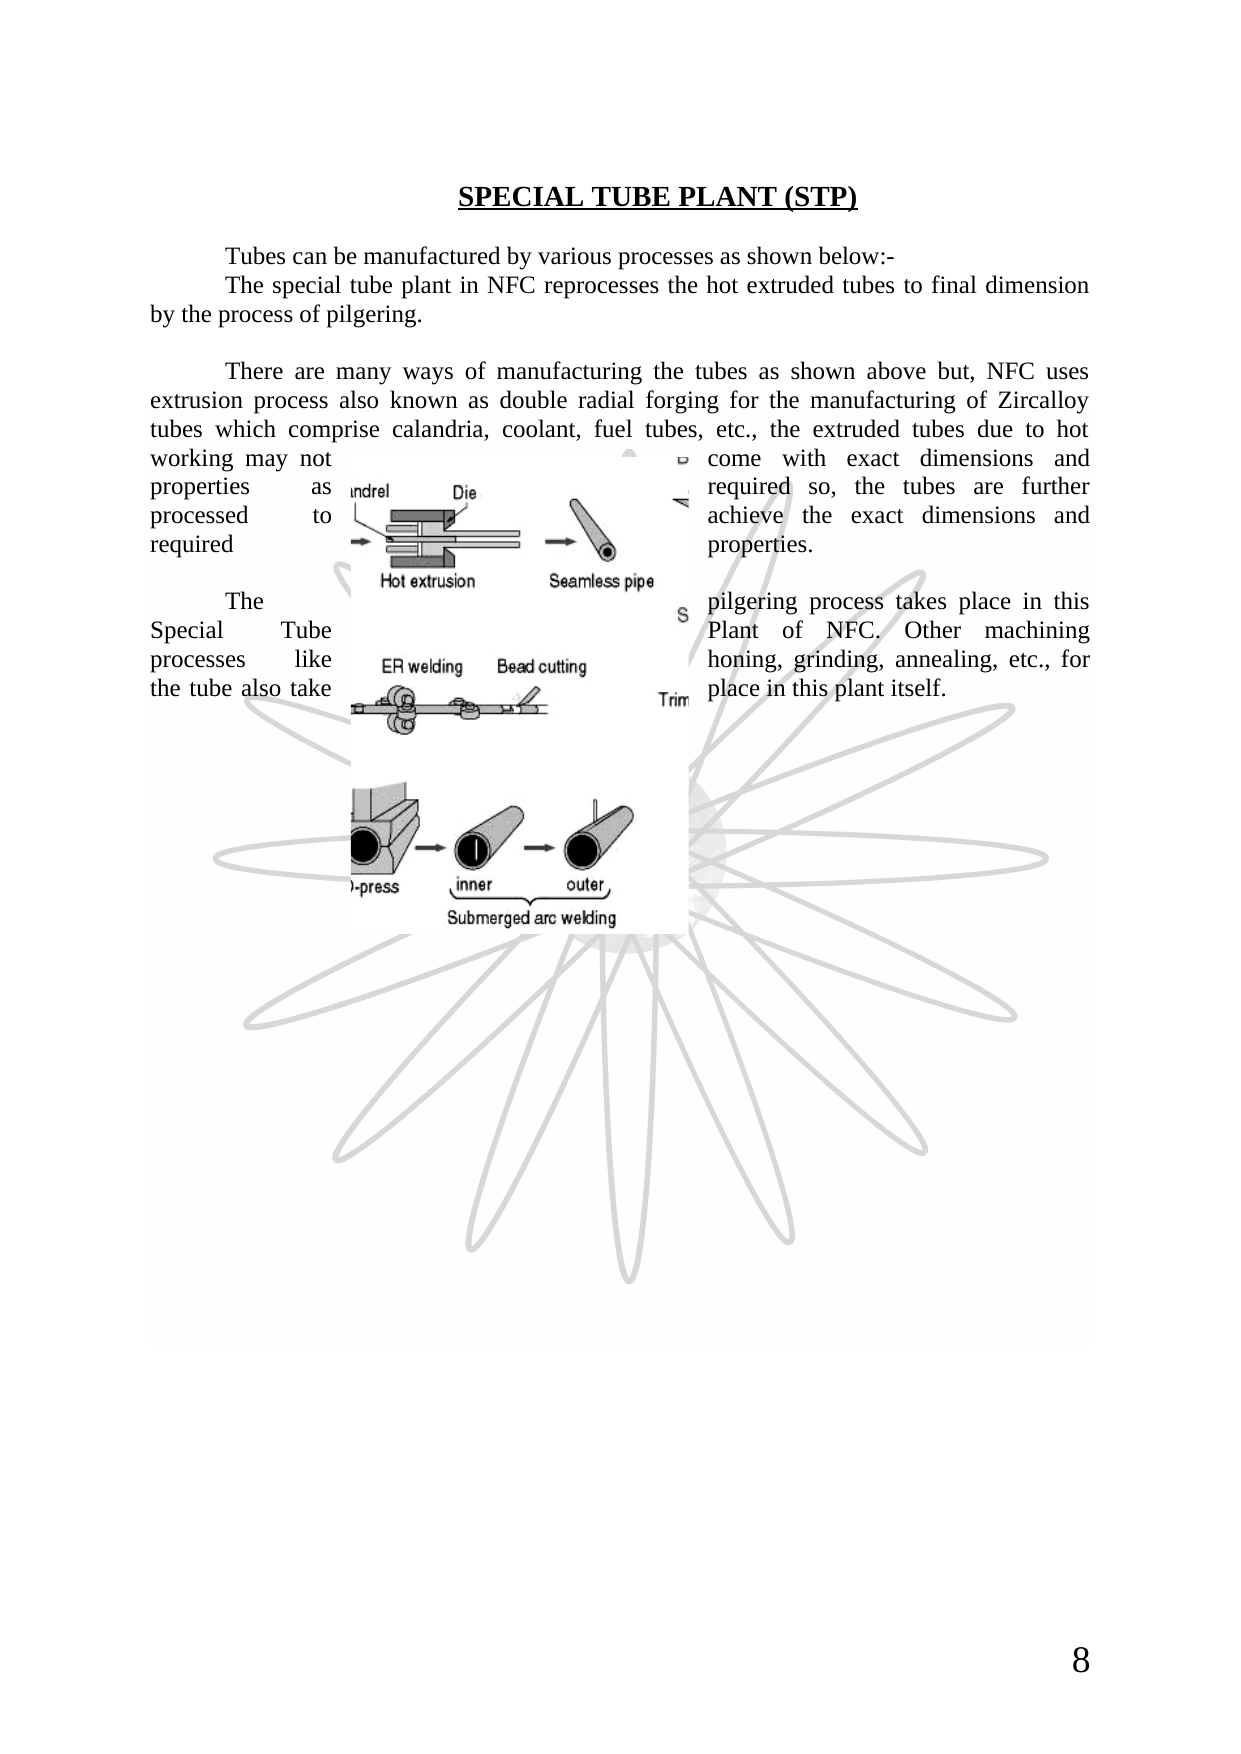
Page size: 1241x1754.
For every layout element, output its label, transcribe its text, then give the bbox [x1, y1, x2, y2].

text The pilgering process takes place in this Special Tube Plant of NFC. Other machining processes like honing, grinding, annealing, etc., for the tube also take place in this plant itself. [150, 586, 351, 701]
text The pilgering process takes place in this Special Tube Plant of NFC. Other machining processes like honing, grinding, annealing, etc., for the tube also take place in this plant itself. [688, 586, 1090, 701]
text Tubes can be manufactured by various processes as shown below:- [150, 241, 1090, 270]
text The special tube plant in NFC reprocesses the hot extruded tubes to final dimension by the process of pilgering. [150, 270, 1090, 328]
text SPECIAL TUBE PLANT (STP) [150, 179, 1090, 213]
text There are many ways of manufacturing the tubes as shown above but, NFC uses extrusion process also known as double radial forging for the manufacturing of Zircalloy tubes which comprise calandria, coolant, fuel tubes, etc., the extruded tubes due to hot working may not come with exact dimensions and properties as required so, the tubes are further processed to achieve the exact dimensions and required properties. [150, 356, 1090, 558]
